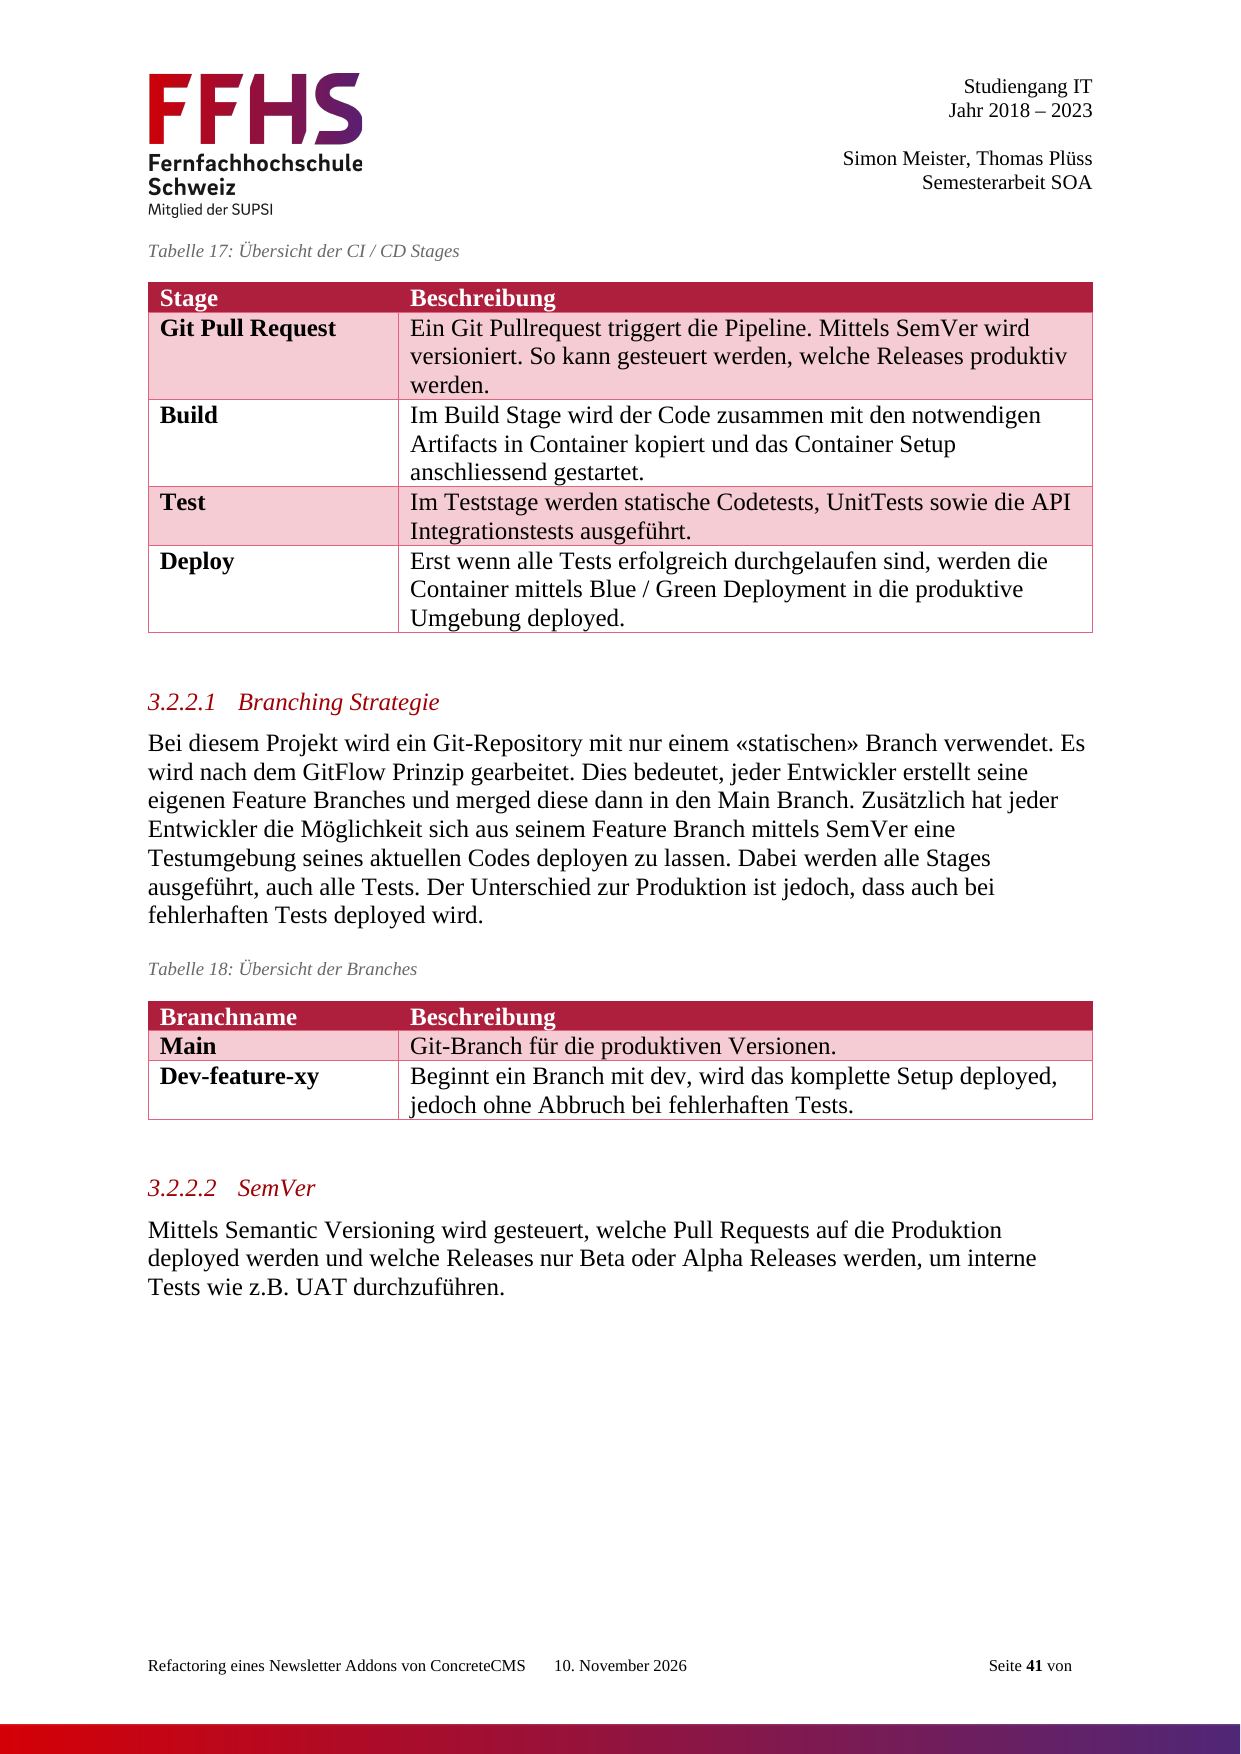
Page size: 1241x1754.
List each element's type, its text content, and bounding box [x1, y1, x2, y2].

table_cell Git-Branch für die produktiven Versionen. [399, 1031, 1092, 1060]
table_header Branchname [149, 1002, 398, 1030]
table_cell Erst wenn alle Tests erfolgreich durchgelaufen sind, werden die Container mittels Blue / Green Deployment in die produktive Umgebung deployed. [399, 546, 1092, 632]
subtitle Branching Strategie [148, 687, 1092, 716]
table_cell Ein Git Pullrequest triggert die Pipeline. Mittels SemVer wird versioniert. So kann gesteuert werden, welche Releases produktiv werden. [399, 313, 1092, 399]
text Mittels Semantic Versioning wird gesteuert, welche Pull Requests auf die Produktion deployed werden und welche Releases nur Beta oder Alpha Releases werden, um interne Tests wie z.B. UAT durchzuführen. [148, 1215, 1092, 1301]
text Tabelle 18: Übersicht der Branches [148, 958, 1092, 980]
table_cell Im Build Stage wird der Code zusammen mit den notwendigen Artifacts in Container kopiert und das Container Setup anschliessend gestartet. [399, 400, 1092, 486]
text Tabelle 17: Übersicht der CI / CD Stages [148, 239, 1092, 261]
table_cell Dev-feature-xy [149, 1061, 398, 1119]
table_cell Git Pull Request [149, 313, 398, 399]
table_cell Beginnt ein Branch mit dev, wird das komplette Setup deployed, jedoch ohne Abbruch bei fehlerhaften Tests. [399, 1061, 1092, 1119]
table_header Beschreibung [399, 283, 1092, 312]
table_header Stage [149, 283, 398, 312]
table_cell Main [149, 1031, 398, 1060]
picture [0, 1724, 1241, 1754]
table_cell Deploy [149, 546, 398, 632]
picture [148, 73, 363, 218]
table_cell Test [149, 487, 398, 545]
subtitle SemVer [148, 1173, 1092, 1202]
table_cell Build [149, 400, 398, 486]
table_header Beschreibung [399, 1002, 1092, 1030]
text Bei diesem Projekt wird ein Git-Repository mit nur einem «statischen» Branch verwendet. Es wird nach dem GitFlow Prinzip gearbeitet. Dies bedeutet, jeder Entwickler erstellt seine eigenen Feature Branches und merged diese dann in den Main Branch. Zusätzlich hat jeder Entwickler die Möglichkeit sich aus seinem Feature Branch mittels SemVer eine Testumgebung seines aktuellen Codes deployen zu lassen. Dabei werden alle Stages ausgeführt, auch alle Tests. Der Unterschied zur Produktion ist jedoch, dass auch bei fehlerhaften Tests deployed wird. [148, 728, 1092, 929]
table_cell Im Teststage werden statische Codetests, UnitTests sowie die API Integrationstests ausgeführt. [399, 487, 1092, 545]
